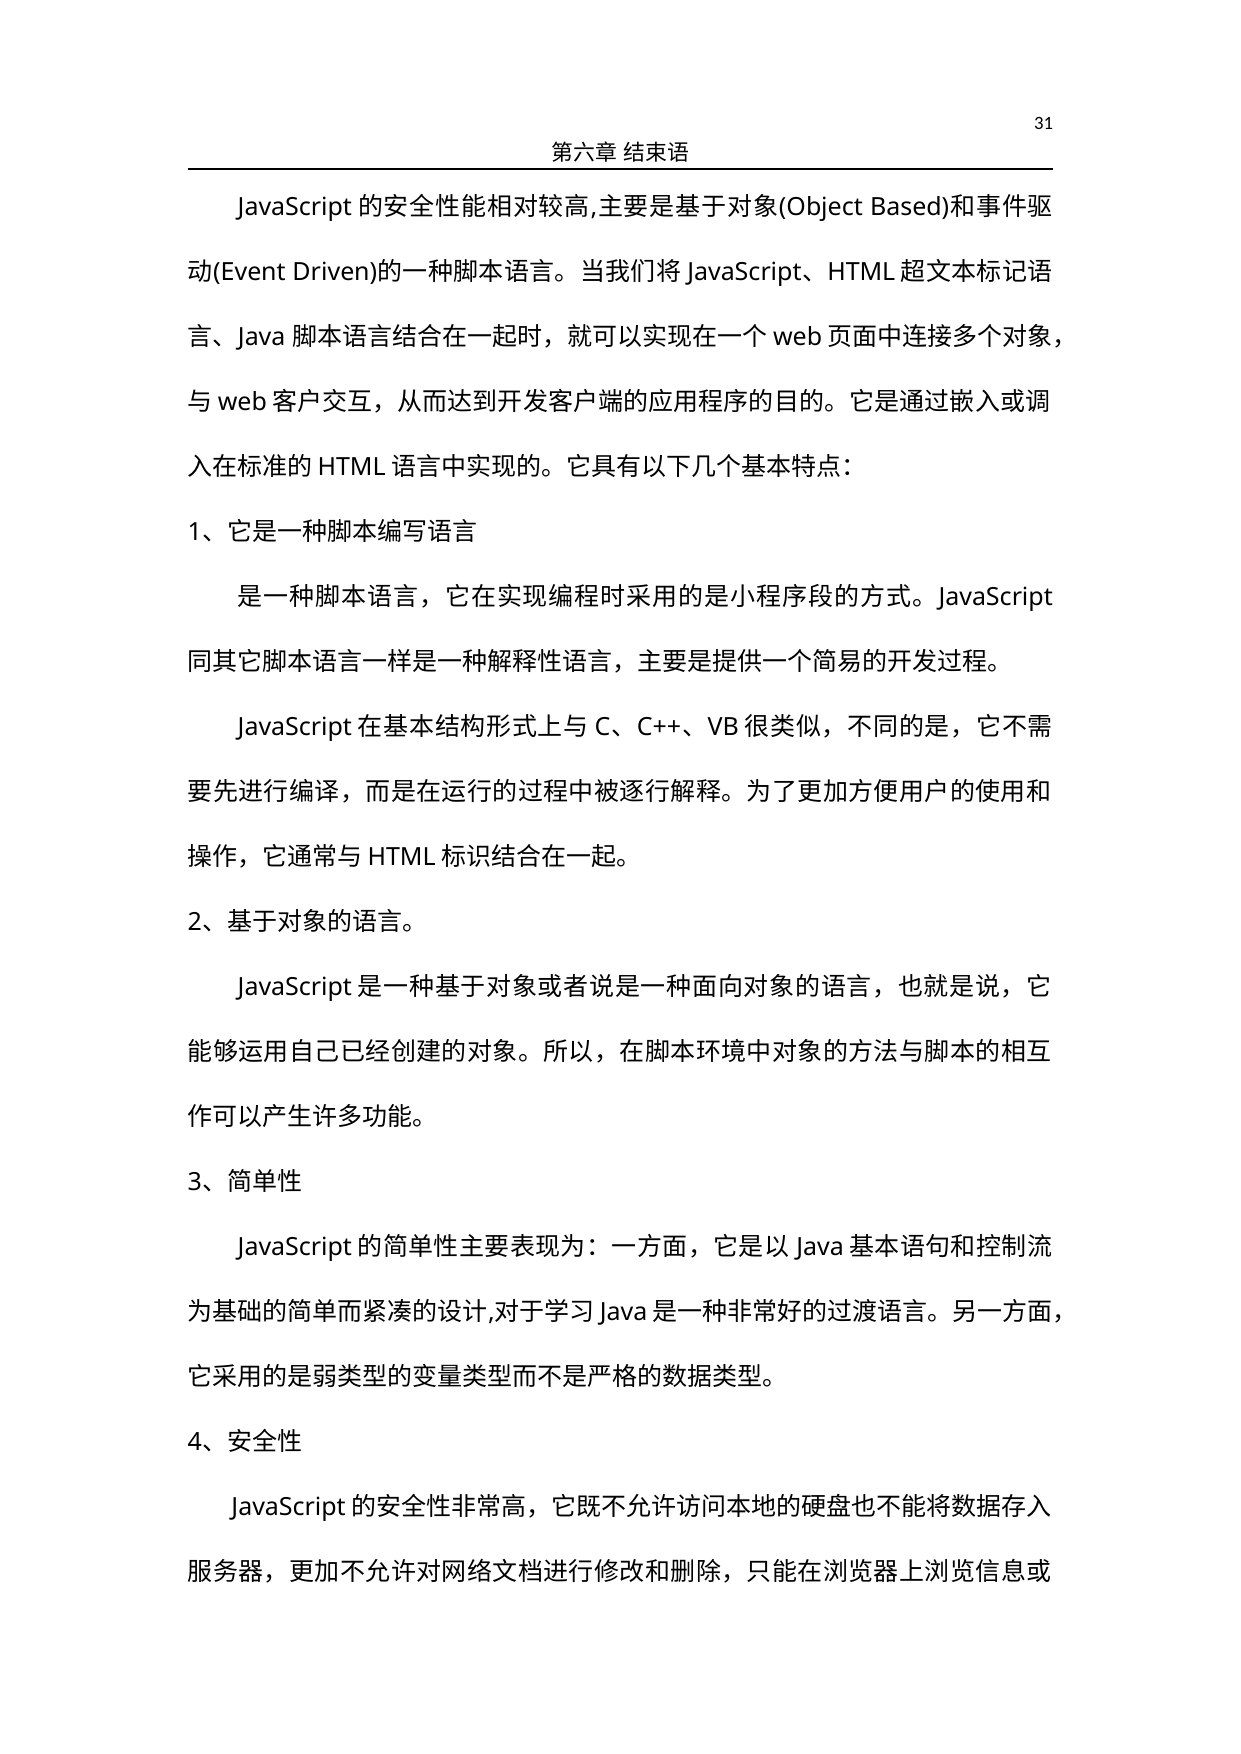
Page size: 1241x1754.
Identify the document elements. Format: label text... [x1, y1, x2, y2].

text JavaScript的简单性主要表现为：一方面，它是以Java基本语句和控制流为基础的简单而紧凑的设计,对于学习Java是一种非常好的过渡语言。另一方面，它采用的是弱类型的变量类型而不是严格的数据类型。 [187, 1212, 1053, 1407]
text 4、安全性 [187, 1407, 1053, 1472]
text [187, 1472, 1053, 1602]
text JavaScript的安全性能相对较高,主要是基于对象(Object Based)和事件驱动(Event Driven)的一种脚本语言。当我们将JavaScript、HTML超文本标记语言、Java 脚本语言结合在一起时，就可以实现在一个web页面中连接多个对象，与web客户交互，从而达到开发客户端的应用程序的目的。它是通过嵌入或调入在标准的HTML语言中实现的。它具有以下几个基本特点： [187, 172, 1053, 497]
text JavaScript在基本结构形式上与C、C++、VB很类似，不同的是，它不需要先进行编译，而是在运行的过程中被逐行解释。为了更加方便用户的使用和操作，它通常与HTML标识结合在一起。 [187, 692, 1053, 887]
text 2、基于对象的语言。 [187, 887, 1053, 952]
text JavaScript是一种基于对象或者说是一种面向对象的语言，也就是说，它能够运用自己已经创建的对象。所以，在脚本环境中对象的方法与脚本的相互作可以产生许多功能。 [187, 952, 1053, 1147]
text 是一种脚本语言，它在实现编程时采用的是小程序段的方式。JavaScript同其它脚本语言一样是一种解释性语言，主要是提供一个简易的开发过程。 [187, 562, 1053, 692]
text 1、它是一种脚本编写语言 [187, 497, 1053, 562]
text 3、简单性 [187, 1147, 1053, 1212]
